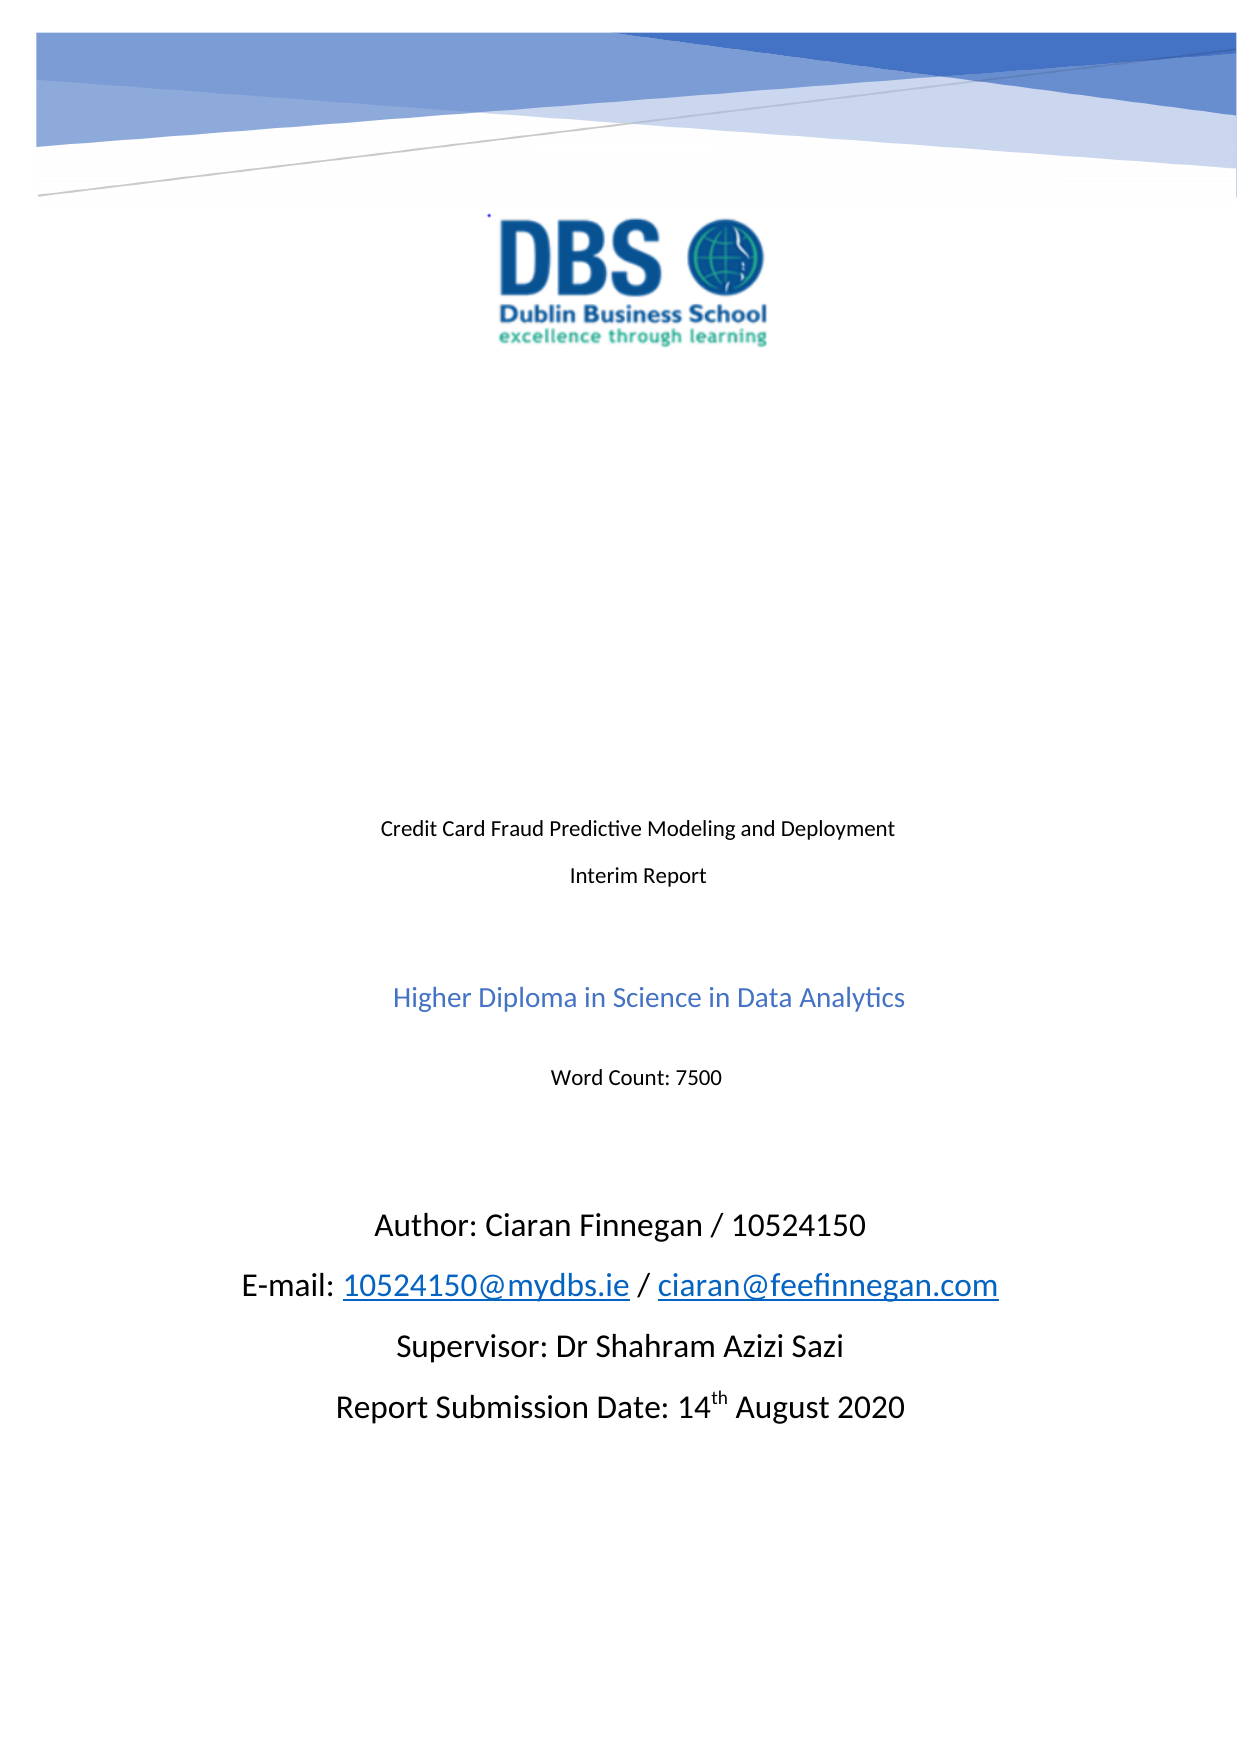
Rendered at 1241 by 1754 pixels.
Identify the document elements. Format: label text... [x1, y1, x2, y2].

text Supervisor: Dr Shahram Azizi Sazi [150, 1325, 1090, 1366]
text Word Count: 7500 [450, 958, 1090, 1091]
text E-mail: 10524150@mydbs.ie / ciaran@feefinnegan.com [150, 1264, 1090, 1305]
text Author: Ciaran Finnegan / 10524150 [150, 1204, 1090, 1244]
picture [36, 32, 1237, 366]
text Report Submission Date: 14th August 2020 [150, 1386, 1090, 1426]
